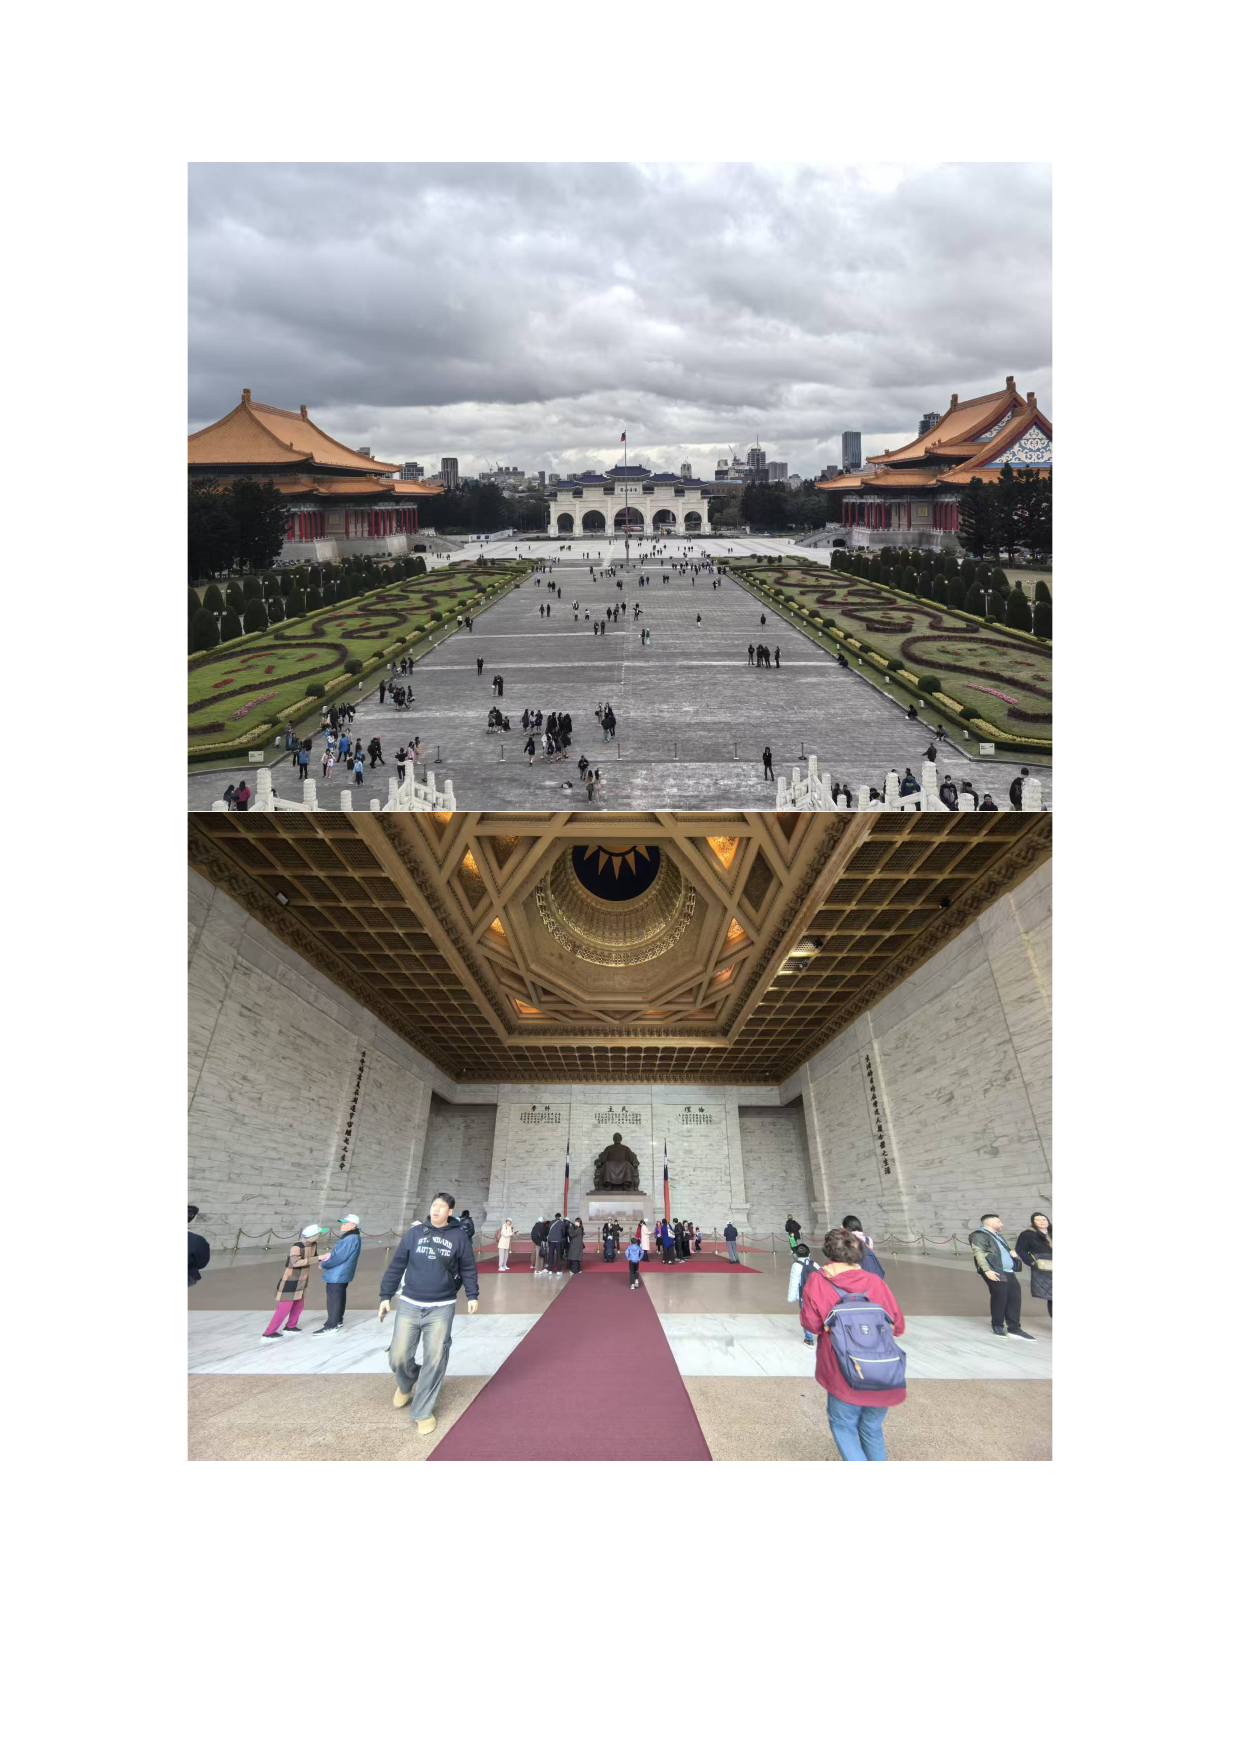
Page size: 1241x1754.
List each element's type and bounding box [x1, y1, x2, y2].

picture [187, 162, 1053, 811]
picture [187, 812, 1053, 1461]
